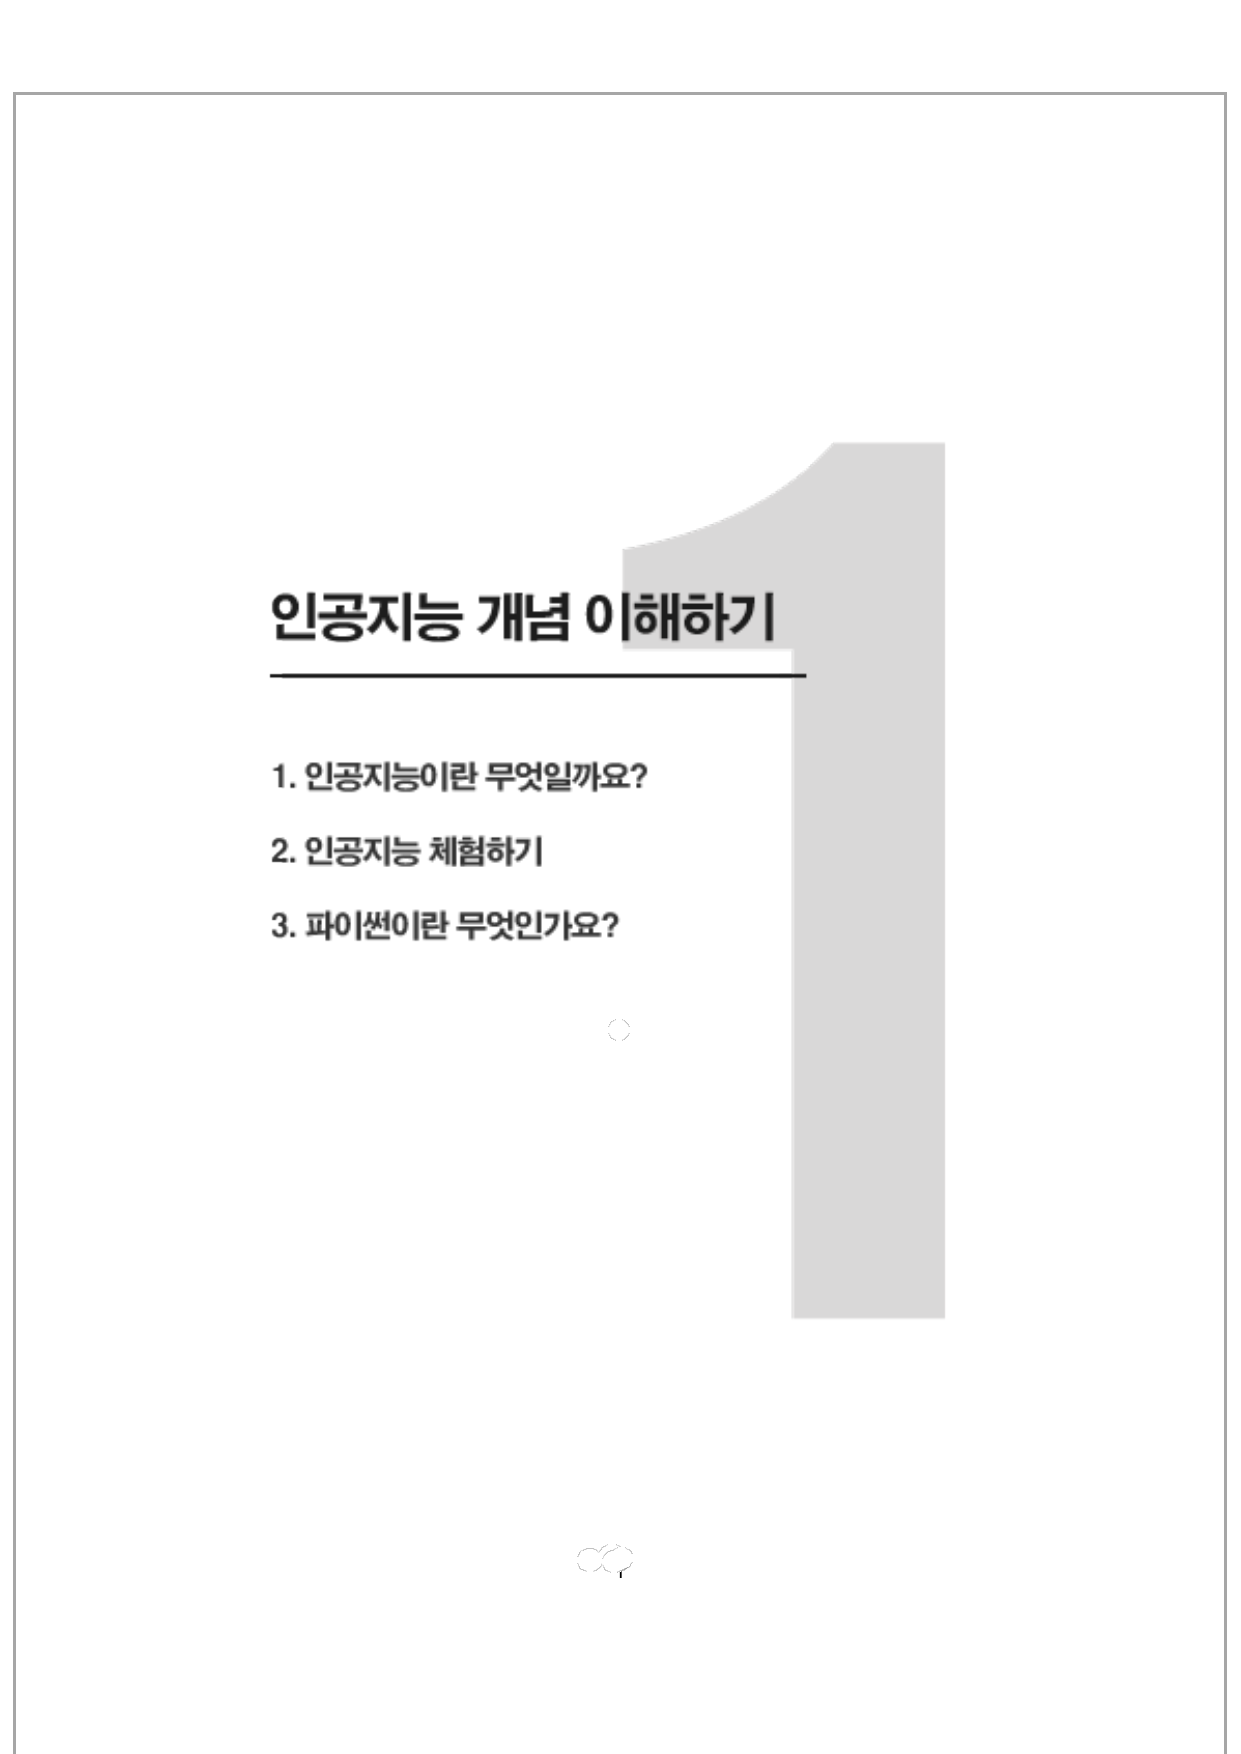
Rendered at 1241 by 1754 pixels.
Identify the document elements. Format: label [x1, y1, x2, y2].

picture [150, 177, 1091, 1528]
picture [577, 1544, 633, 1573]
